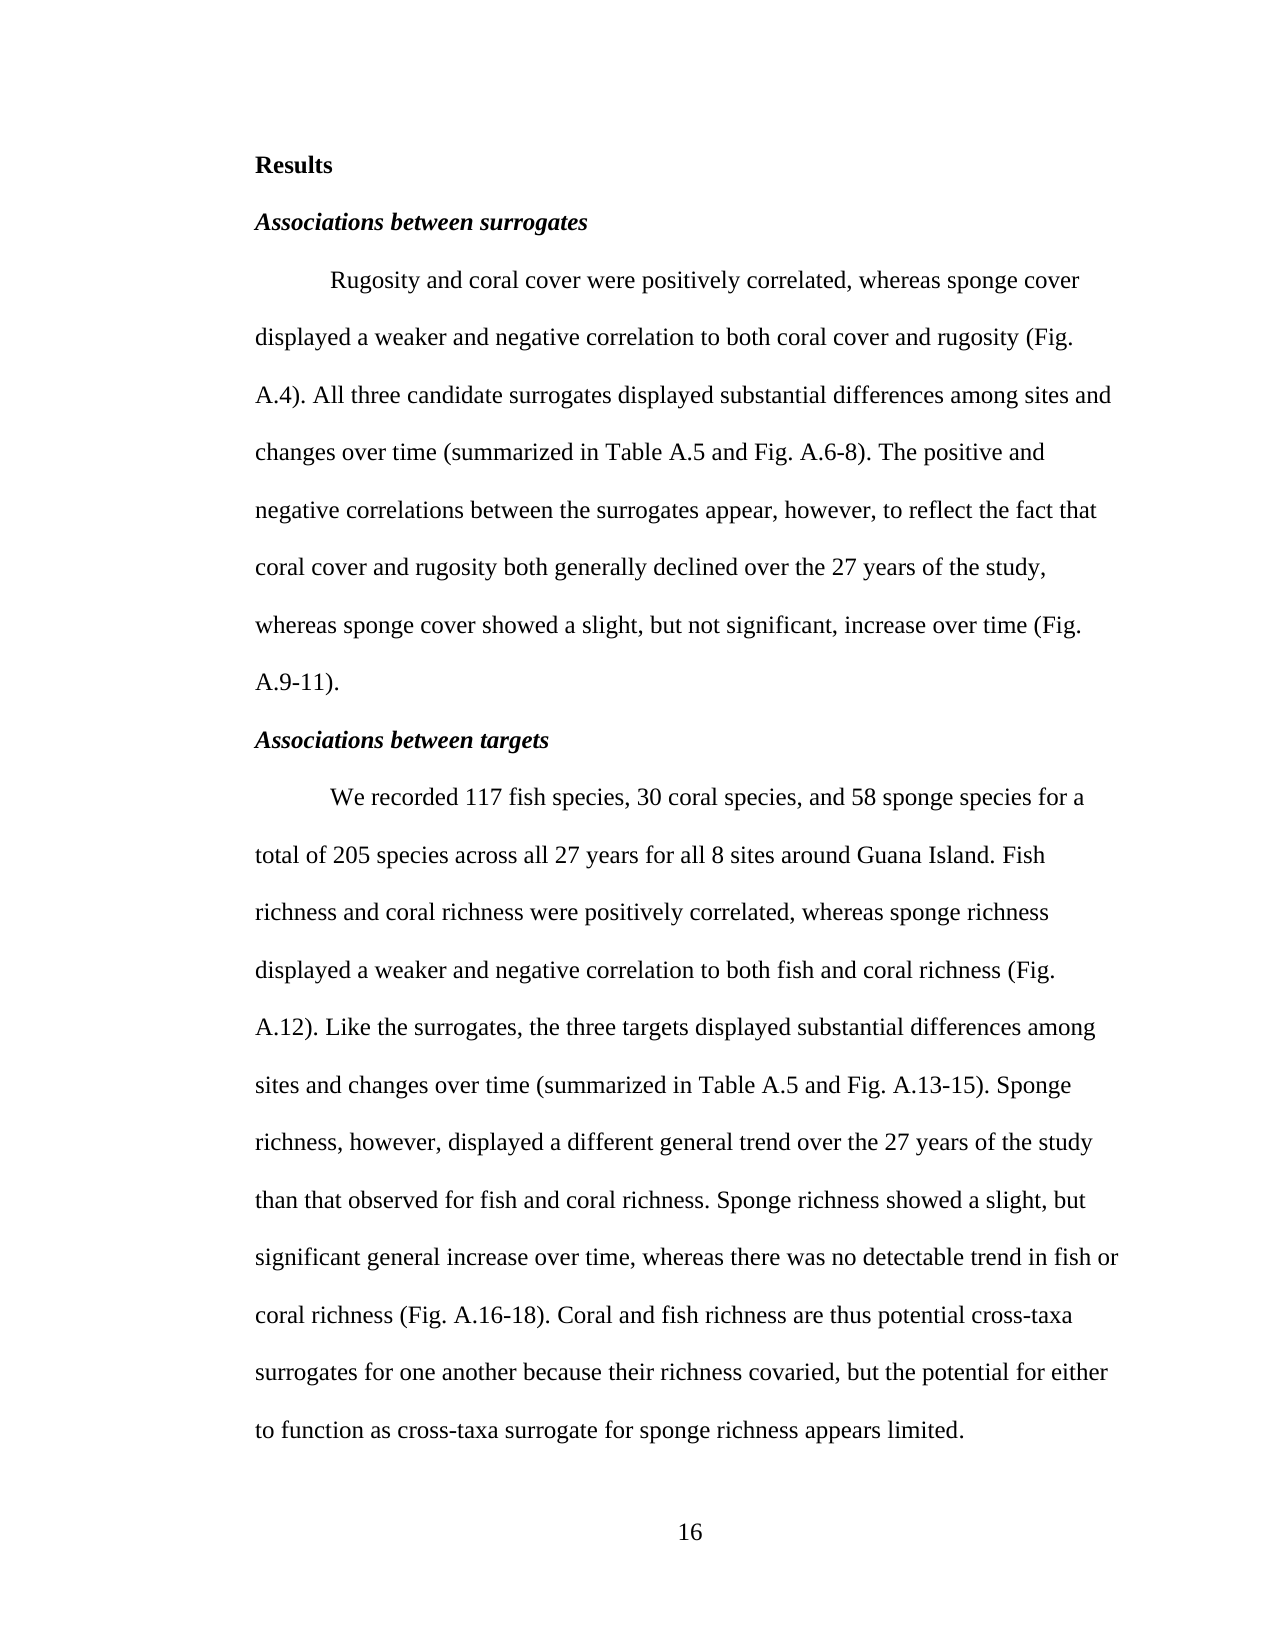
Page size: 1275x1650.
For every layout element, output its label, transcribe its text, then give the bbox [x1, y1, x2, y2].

text Rugosity and coral cover were positively correlated, whereas sponge cover displayed a weaker and negative correlation to both coral cover and rugosity (Fig. A.4). All three candidate surrogates displayed substantial differences among sites and changes over time (summarized in Table A.5 and Fig. A.6-8). The positive and negative correlations between the surrogates appear, however, to reflect the fact that coral cover and rugosity both generally declined over the 27 years of the study, whereas sponge cover showed a slight, but not significant, increase over time (Fig. A.9-11). [255, 265, 1125, 696]
text We recorded 117 fish species, 30 coral species, and 58 sponge species for a total of 205 species across all 27 years for all 8 sites around Guana Island. Fish richness and coral richness were positively correlated, whereas sponge richness displayed a weaker and negative correlation to both fish and coral richness (Fig. A.12). Like the surrogates, the three targets displayed substantial differences among sites and changes over time (summarized in Table A.5 and Fig. A.13-15). Sponge richness, however, displayed a different general trend over the 27 years of the study than that observed for fish and coral richness. Sponge richness showed a slight, but significant general increase over time, whereas there was no detectable trend in fish or coral richness (Fig. A.16-18). Coral and fish richness are thus potential cross-taxa surrogates for one another because their richness covaried, but the potential for either to function as cross-taxa surrogate for sponge richness appears limited. [255, 782, 1125, 1444]
subtitle Associations between targets [255, 725, 1125, 754]
subtitle Results [255, 150, 1125, 179]
subtitle Associations between surrogates [255, 207, 1125, 236]
